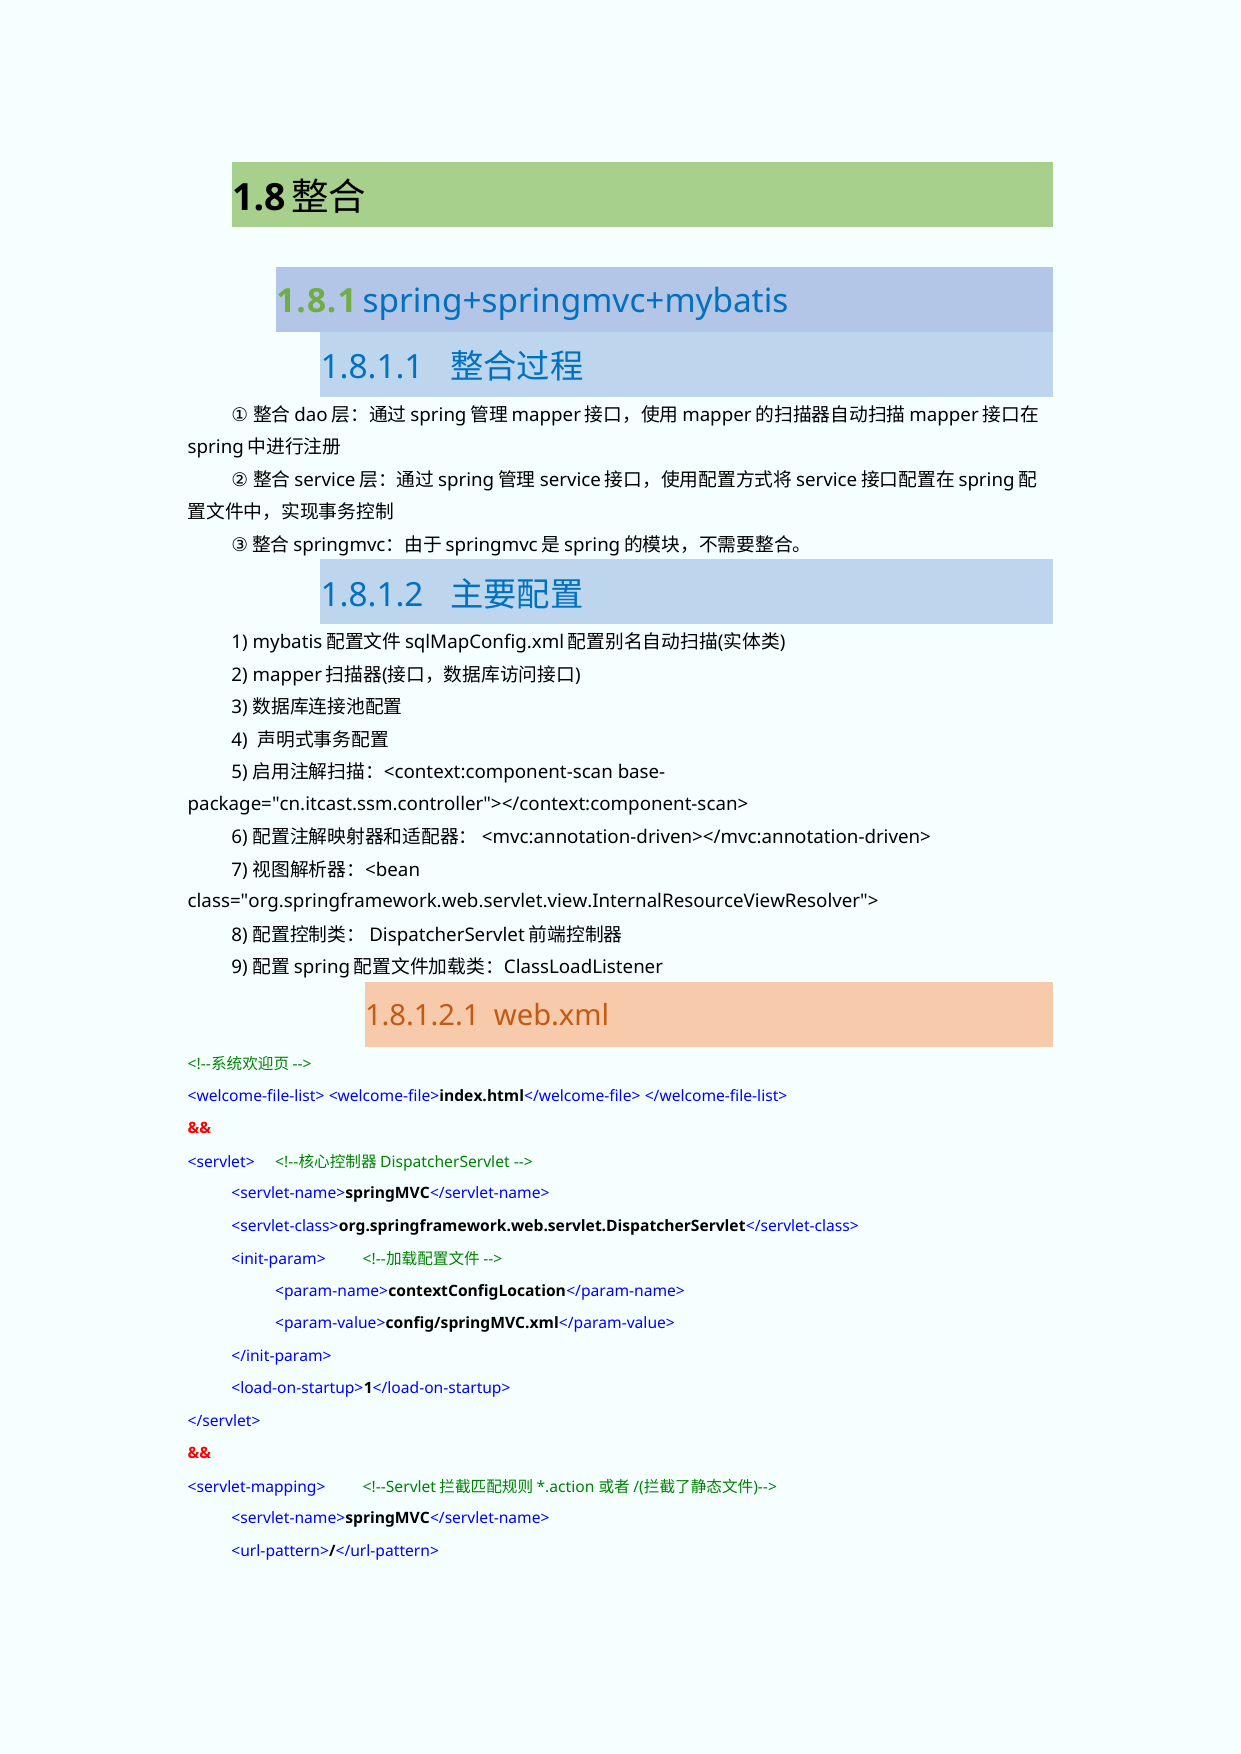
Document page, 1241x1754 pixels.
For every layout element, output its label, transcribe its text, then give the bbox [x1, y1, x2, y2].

text ① 整合dao层：通过spring管理mapper接口，使用mapper的扫描器自动扫描mapper接口在spring中进行注册 [187, 397, 1053, 462]
text </servlet> [187, 1404, 1053, 1437]
text && [187, 1112, 1053, 1144]
list 主要配置 [320, 559, 1053, 624]
text 8) 配置控制类： DispatcherServlet前端控制器 [231, 917, 1053, 949]
list web.xml [365, 982, 1053, 1047]
text <param-value>config/springMVC.xml</param-value> [275, 1307, 1053, 1339]
text <param-name>contextConfigLocation</param-name> [275, 1274, 1053, 1307]
text && [187, 1437, 1053, 1469]
text 5) 启用注解扫描：<context:component-scan base- [231, 754, 1053, 787]
text ③整合springmvc：由于springmvc是spring的模块，不需要整合。 [187, 527, 1053, 559]
list 整合过程 [320, 332, 1053, 397]
text 3) 数据库连接池配置 [231, 689, 1053, 722]
text 1) mybatis配置文件sqlMapConfig.xml配置别名自动扫描(实体类) [231, 624, 1053, 657]
text 6) 配置注解映射器和适配器： <mvc:annotation-driven></mvc:annotation-driven> [231, 819, 1053, 852]
list spring+springmvc+mybatis [276, 267, 1053, 332]
text <!--系统欢迎页 --> [187, 1047, 1053, 1079]
text class="org.springframework.web.servlet.view.InternalResourceViewResolver"> [187, 884, 1053, 917]
text 7) 视图解析器：<bean [231, 852, 1053, 884]
text 9) 配置spring配置文件加载类：ClassLoadListener [231, 949, 1053, 982]
text <servlet-name>springMVC</servlet-name> [231, 1502, 1053, 1534]
text 4) 声明式事务配置 [231, 722, 1053, 754]
text <url-pattern>/</url-pattern> [231, 1534, 1053, 1567]
text <init-param> <!--加载配置文件 --> [231, 1242, 1053, 1274]
text ② 整合service层：通过spring管理 service接口，使用配置方式将service接口配置在spring配置文件中，实现事务控制 [187, 462, 1053, 527]
text <servlet-mapping> <!--Servlet拦截匹配规则 *.action 或者 /(拦截了静态文件)--> [187, 1469, 1053, 1502]
text <servlet> <!--核心控制器 DispatcherServlet --> [187, 1144, 1053, 1177]
text 2) mapper扫描器(接口，数据库访问接口) [231, 657, 1053, 689]
text <servlet-class>org.springframework.web.servlet.DispatcherServlet</servlet-class> [231, 1209, 1053, 1242]
text package="cn.itcast.ssm.controller"></context:component-scan> [187, 787, 1053, 819]
subtitle 整合 [232, 162, 1053, 227]
text </init-param> [231, 1339, 1053, 1372]
text <load-on-startup>1</load-on-startup> [231, 1372, 1053, 1404]
text <welcome-file-list> <welcome-file>index.html</welcome-file> </welcome-file-list> [187, 1079, 1053, 1112]
text <servlet-name>springMVC</servlet-name> [231, 1177, 1053, 1209]
